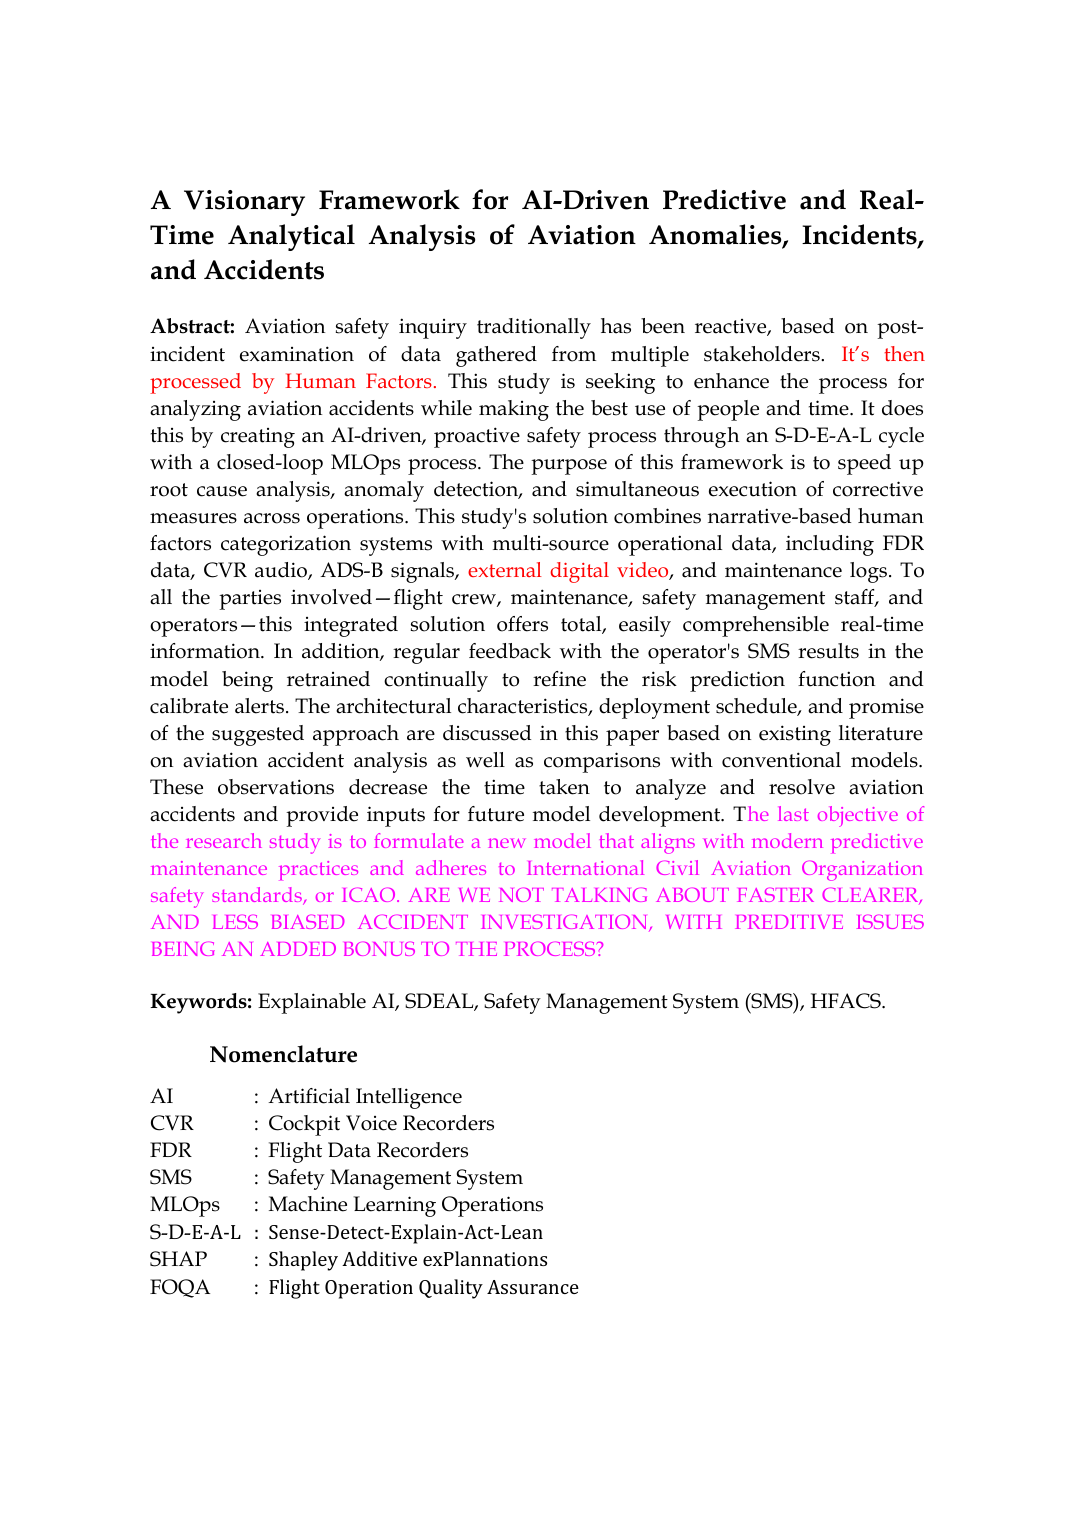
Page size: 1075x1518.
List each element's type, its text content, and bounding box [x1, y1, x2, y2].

text MLOps : Machine Learning Operations [150, 1192, 925, 1217]
text CVR : Cockpit Voice Recorders [150, 1111, 925, 1136]
text FDR : Flight Data Recorders [150, 1138, 925, 1163]
text Nomenclature [209, 1042, 925, 1069]
text SHAP : Shapley Additive exPlannations [150, 1247, 925, 1273]
subtitle A Visionary Framework for AI-Driven Predictive and Real-Time Analytical Analysis of Aviation Anomalies, Incidents, and Accidents [150, 184, 925, 287]
text FOQA : Flight Operation Quality Assurance [150, 1275, 925, 1300]
text S-D-E-A-L : Sense-Detect-Explain-Act-Lean [150, 1219, 925, 1245]
text AI : Artificial Intelligence [150, 1084, 925, 1109]
text SMS : Safety Management System [150, 1165, 925, 1190]
text Abstract: Aviation safety inquiry traditionally has been reactive, based on post-incident examination of data gathered from multiple stakeholders. It’s then processed by Human Factors. This study is seeking to enhance the process for analyzing aviation accidents while making the best use of people and time. It does this by creating an AI-driven, proactive safety process through an S-D-E-A-L cycle with a closed-loop MLOps process. The purpose of this framework is to speed up root cause analysis, anomaly detection, and simultaneous execution of corrective measures across operations. This study's solution combines narrative-based human factors categorization systems with multi-source operational data, including FDR data, CVR audio, ADS-B signals, external digital video, and maintenance logs. To all the parties involved—flight crew, maintenance, safety management staff, and operators—this integrated solution offers total, easily comprehensible real-time information. In addition, regular feedback with the operator's SMS results in the model being retrained continually to refine the risk prediction function and calibrate alerts. The architectural characteristics, deployment schedule, and promise of the suggested approach are discussed in this paper based on existing literature on aviation accident analysis as well as comparisons with conventional models. These observations decrease the time taken to analyze and resolve aviation accidents and provide inputs for future model development. The last objective of the research study is to formulate a new model that aligns with modern predictive maintenance practices and adheres to International Civil Aviation Organization safety standards, or ICAO. ARE WE NOT TALKING ABOUT FASTER CLEARER, AND LESS BIASED ACCIDENT INVESTIGATION, WITH PREDITIVE ISSUES BEING AN ADDED BONUS TO THE PROCESS? [150, 315, 925, 963]
text Keywords: Explainable AI, SDEAL, Safety Management System (SMS), HFACS. [150, 990, 925, 1015]
